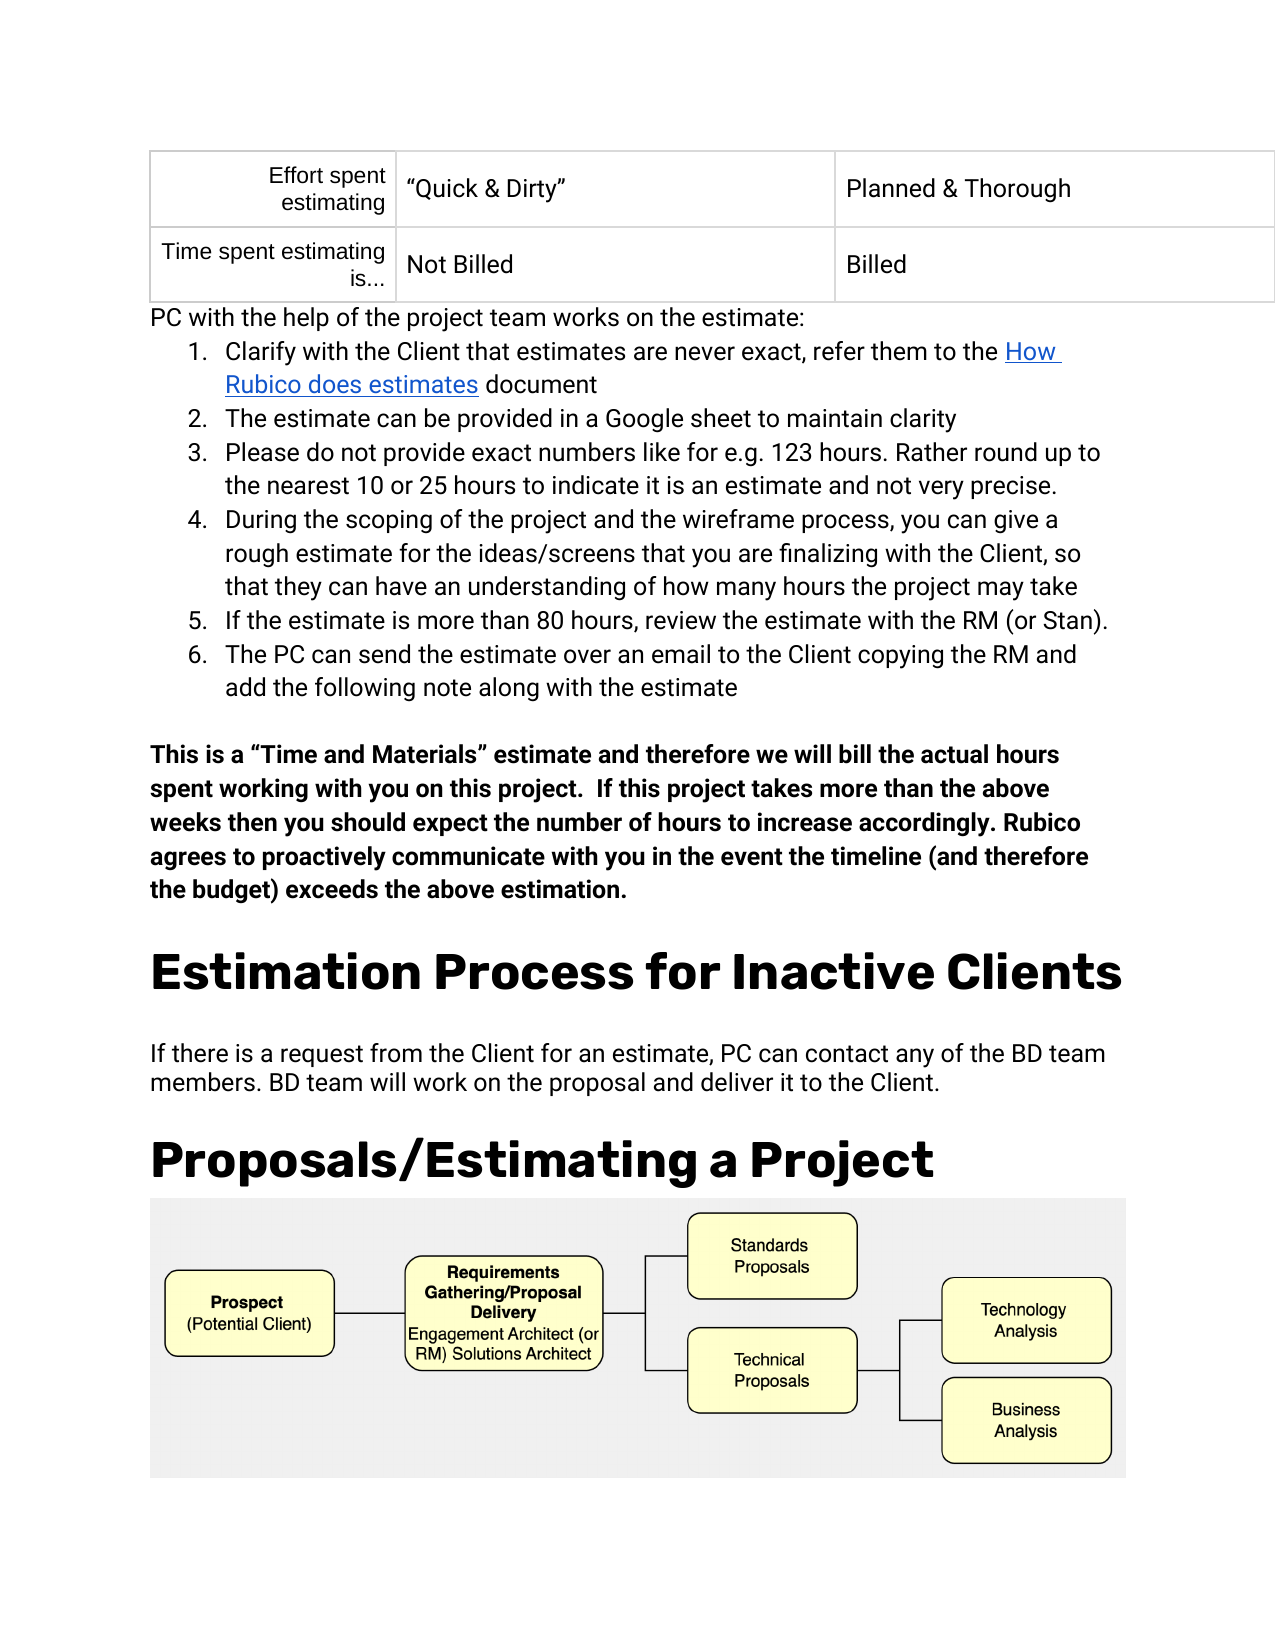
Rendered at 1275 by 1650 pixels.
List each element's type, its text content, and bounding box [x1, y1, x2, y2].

list The PC can send the estimate over an email to the Client copying the RM and add the following note along with the estimate [187, 640, 1125, 703]
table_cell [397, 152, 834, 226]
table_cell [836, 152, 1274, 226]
list During the scoping of the project and the wireframe process, you can give a rough estimate for the ideas/screens that you are finalizing with the Client, so that they can have an understanding of how many hours the project may take [187, 505, 1125, 602]
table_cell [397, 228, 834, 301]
text This is a “Time and Materials” estimate and therefore we will bill the actual hours spent working with you on this project. If this project takes more than the above weeks then you should expect the number of hours to increase accordingly. Rubico agrees to proactively communicate with you in the event the timeline (and therefore the budget) exceeds the above estimation. [150, 741, 1125, 904]
list Please do not provide exact numbers like for e.g. 123 hours. Rather round up to the nearest 10 or 25 hours to indicate it is an estimate and not very precise. [187, 438, 1125, 501]
subtitle Proposals/Estimating a Project [150, 1131, 1125, 1190]
list The estimate can be provided in a Google sheet to maintain clarity [187, 404, 1125, 433]
subtitle Estimation Process for Inactive Clients [150, 942, 1125, 1002]
picture [150, 1198, 1126, 1478]
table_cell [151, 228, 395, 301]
text If there is a request from the Client for an estimate, PC can contact any of the BD team members. BD team will work on the proposal and deliver it to the Client. [150, 1039, 1125, 1098]
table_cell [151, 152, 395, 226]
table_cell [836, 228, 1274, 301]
text PC with the help of the project team works on the estimate: [150, 303, 1125, 333]
list If the estimate is more than 80 hours, review the estimate with the RM (or Stan). [187, 606, 1125, 635]
list Clarify with the Client that estimates are never exact, refer them to the How Rubico does estimates document [187, 337, 1125, 400]
